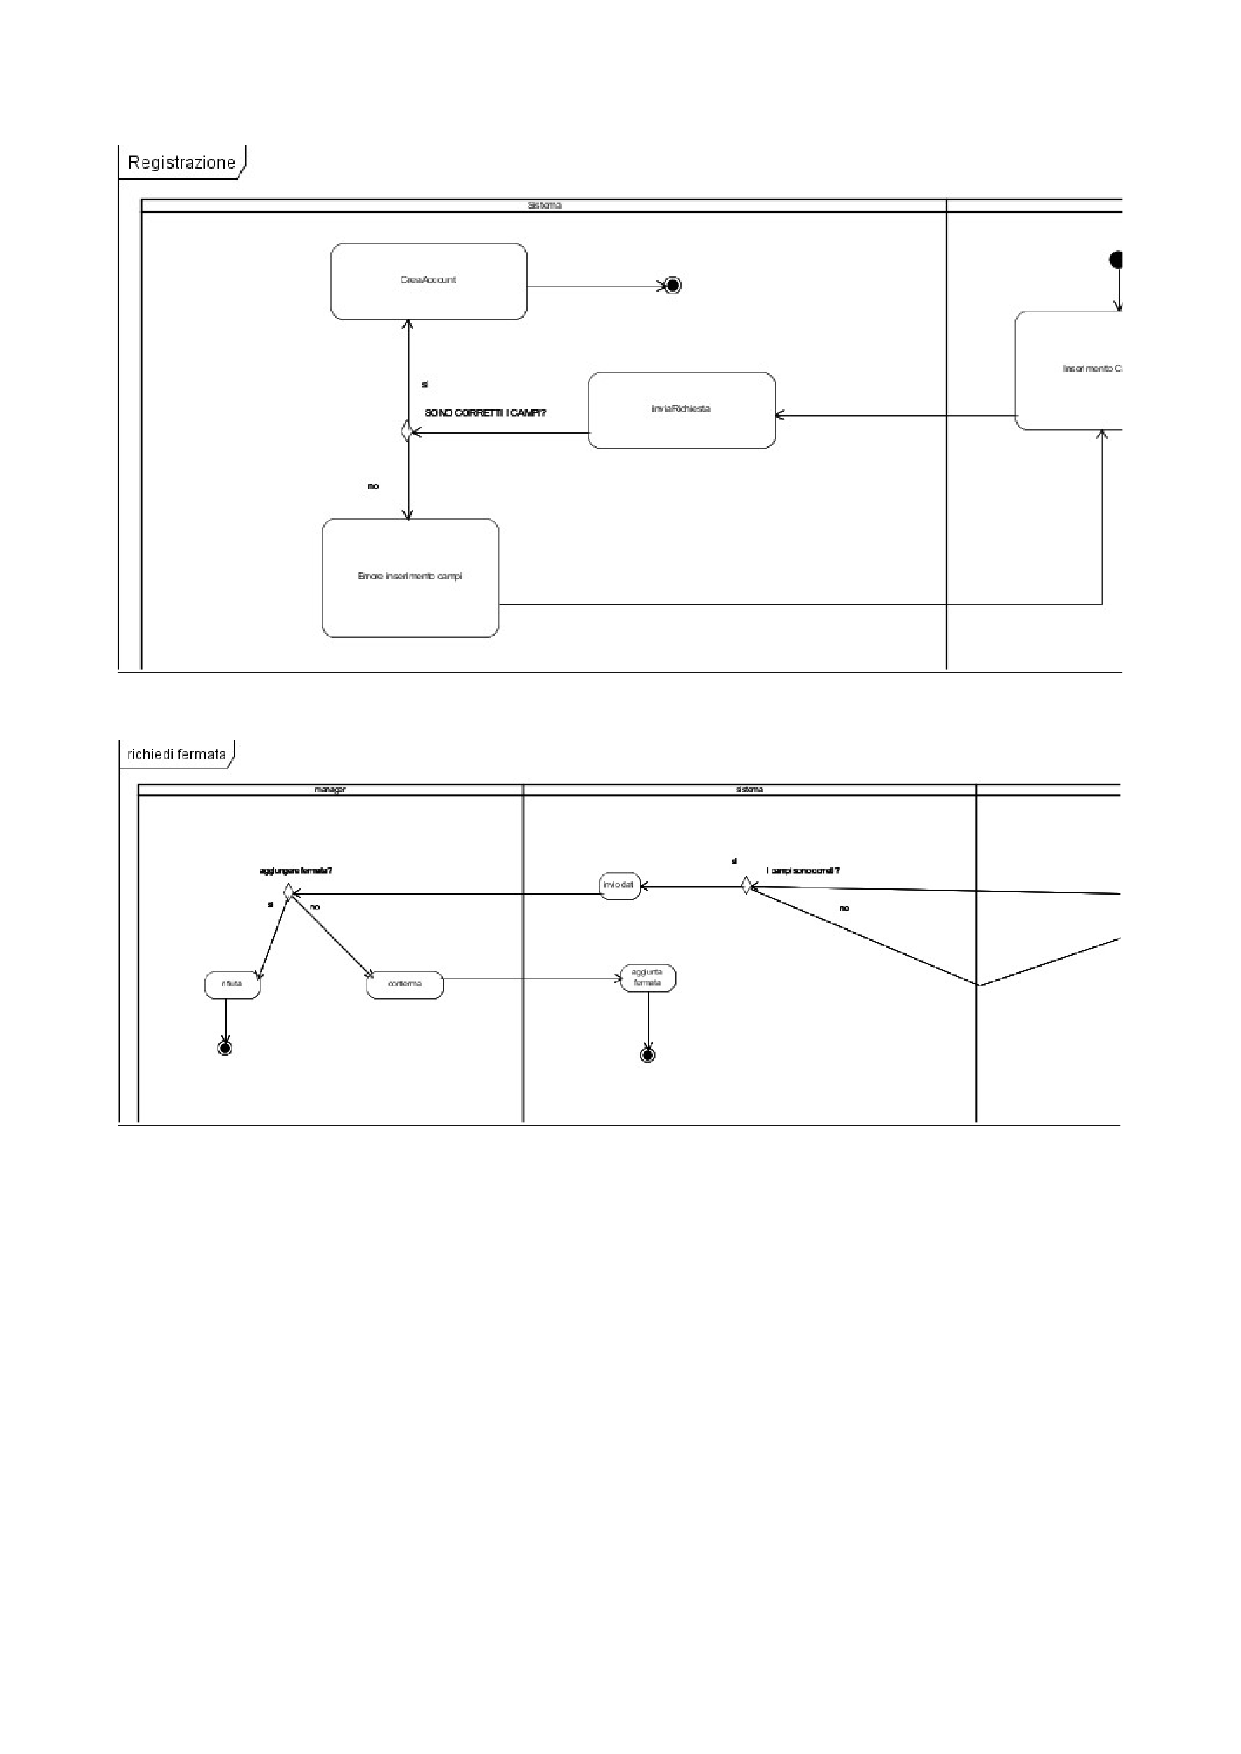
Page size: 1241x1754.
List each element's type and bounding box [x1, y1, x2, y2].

picture [117, 145, 1123, 673]
picture [118, 740, 1121, 1126]
